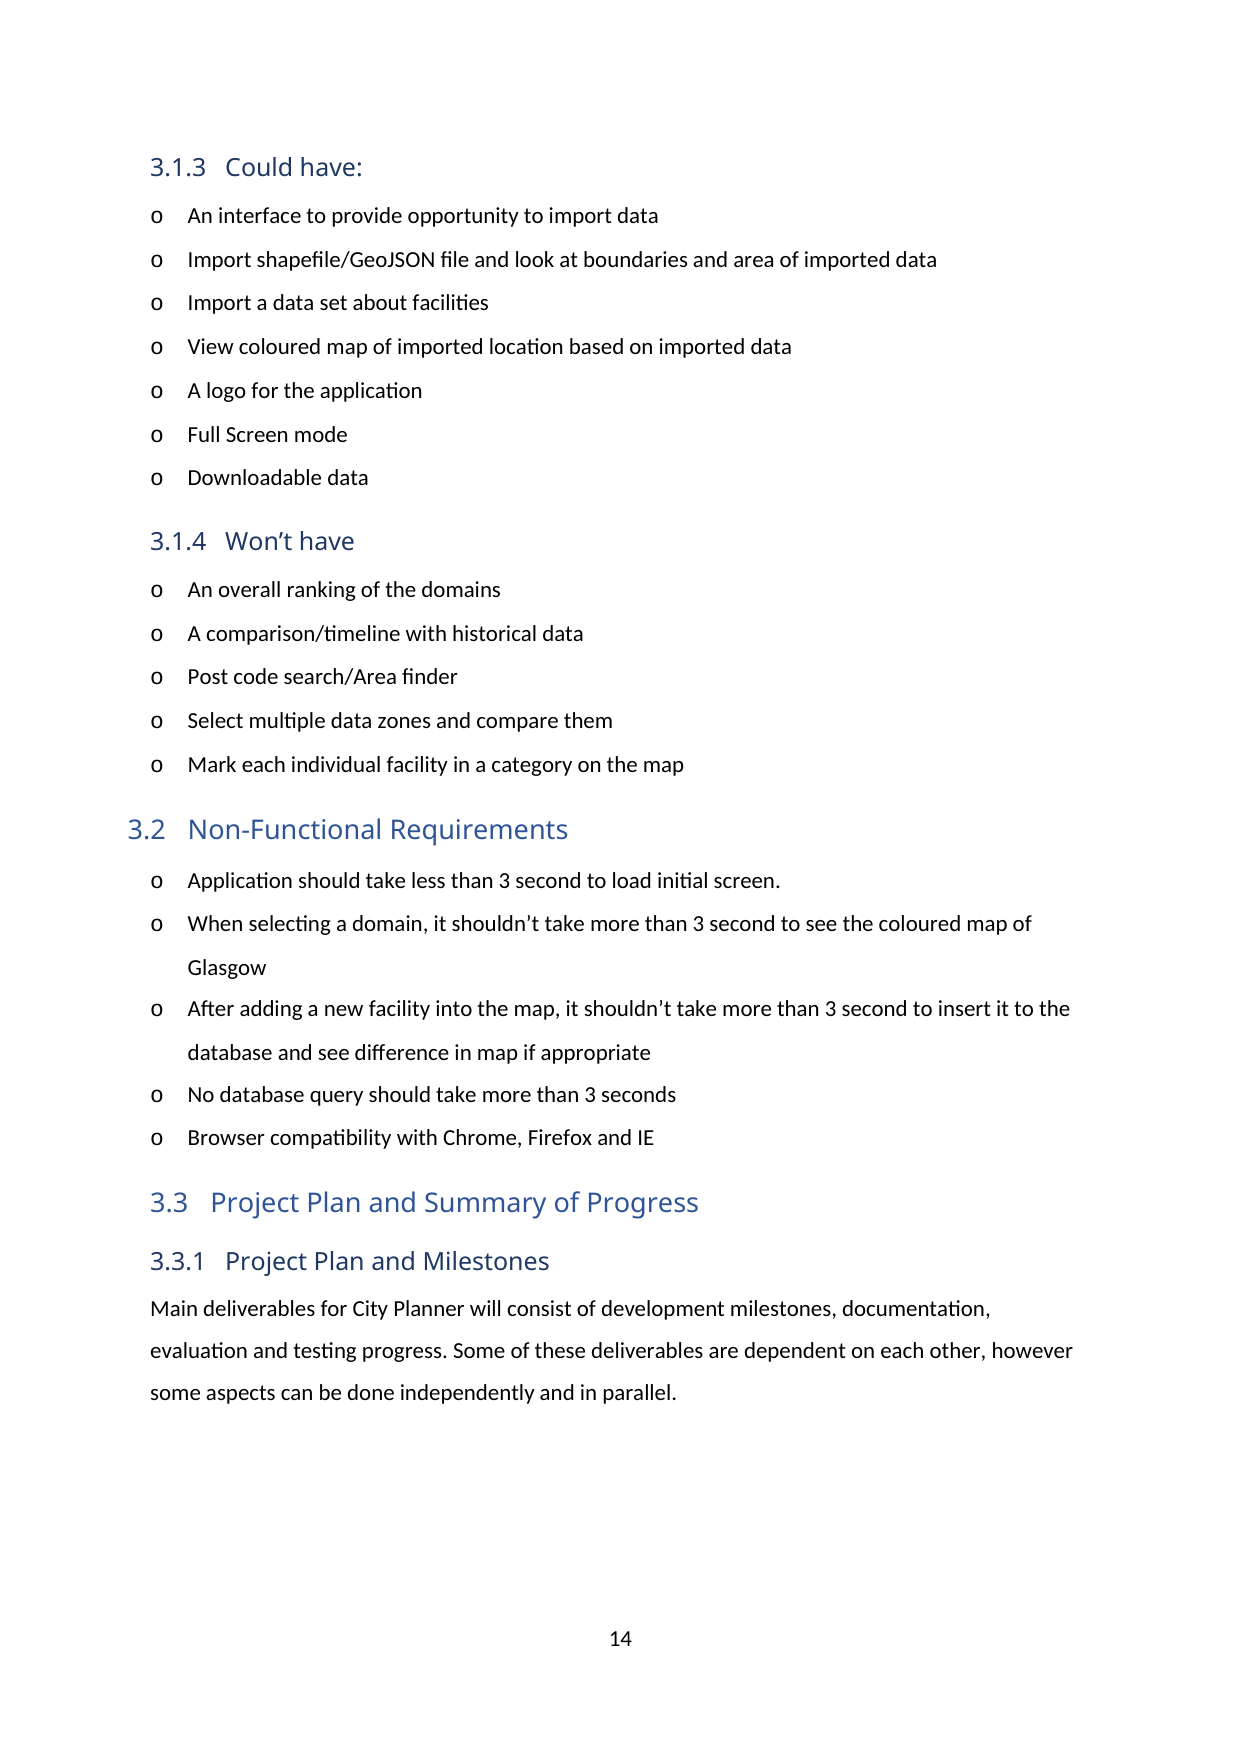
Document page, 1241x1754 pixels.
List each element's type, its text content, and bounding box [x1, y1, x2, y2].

list A logo for the application [150, 376, 1090, 405]
list No database query should take more than 3 seconds [150, 1080, 1090, 1109]
list Main deliverables for City Planner will consist of development milestones, documentation, evaluation and testing progress. Some of these deliverables are dependent on each other, however some aspects can be done independently and in parallel. [150, 1294, 1090, 1406]
list Application should take less than 3 second to load initial screen. [150, 866, 1090, 895]
list Browser compatibility with Chrome, Firefox and IE [150, 1123, 1090, 1153]
list When selecting a domain, it shouldn’t take more than 3 second to see the coloured map of Glasgow [150, 909, 1090, 981]
list Full Screen mode [150, 420, 1090, 449]
list Mark each individual facility in a category on the map [150, 750, 1090, 779]
list View coloured map of imported location based on imported data [150, 332, 1090, 361]
list Import a data set about facilities [150, 288, 1090, 318]
list Select multiple data zones and compare them [150, 706, 1090, 735]
subtitle Project Plan and Milestones [150, 1243, 1090, 1277]
list An overall ranking of the domains [150, 575, 1090, 604]
list An interface to provide opportunity to import data [150, 201, 1090, 230]
subtitle Project Plan and Summary of Progress [150, 1184, 1090, 1221]
list After adding a new facility into the map, it shouldn’t take more than 3 second to insert it to the database and see difference in map if appropriate [150, 994, 1090, 1066]
subtitle Won’t have [150, 524, 1090, 558]
list Downloadable data [150, 463, 1090, 493]
list Post code search/Area finder [150, 662, 1090, 692]
subtitle Could have: [150, 150, 1090, 184]
list Import shapefile/GeoJSON file and look at boundaries and area of imported data [150, 245, 1090, 274]
list A comparison/timeline with historical data [150, 619, 1090, 648]
subtitle Non-Functional Requirements [127, 810, 1090, 847]
